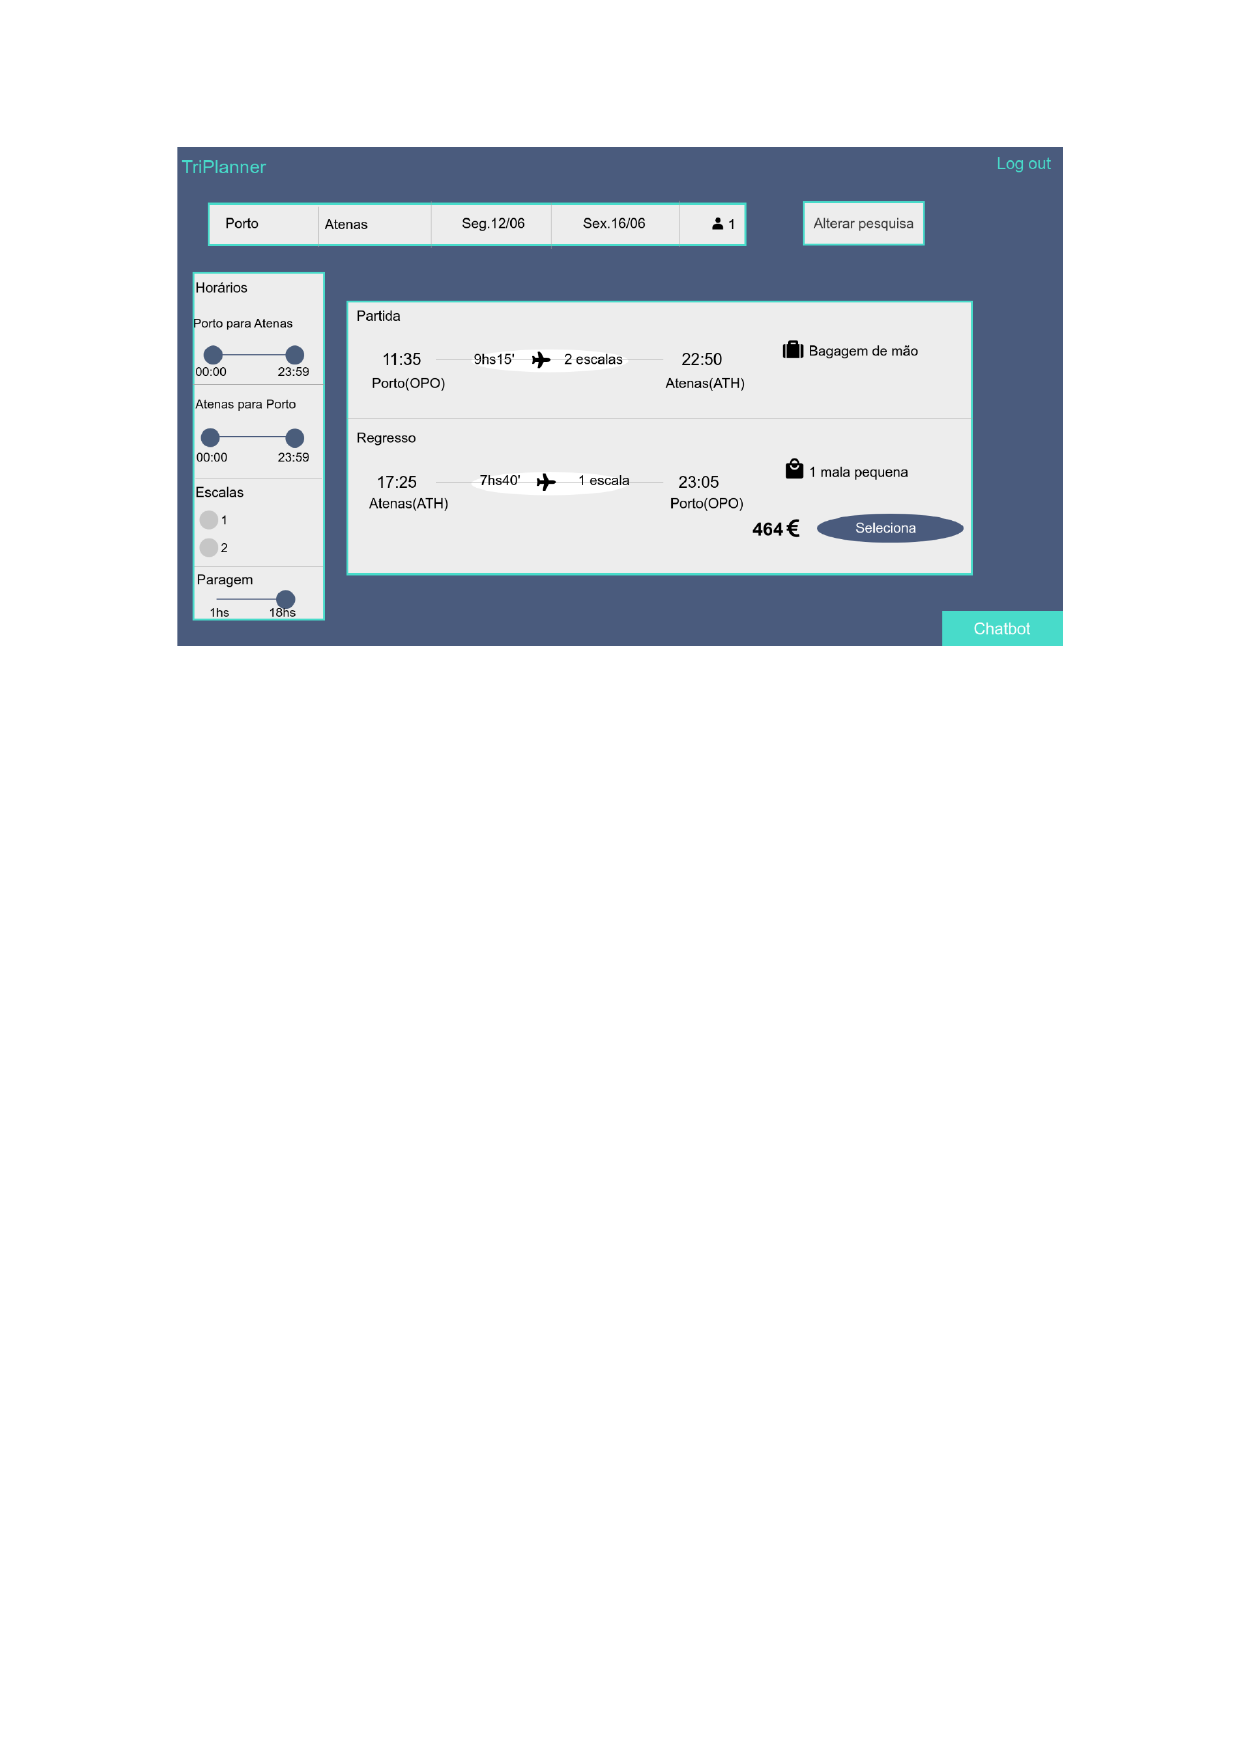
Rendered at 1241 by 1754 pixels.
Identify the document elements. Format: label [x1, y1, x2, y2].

picture [177, 147, 1063, 646]
